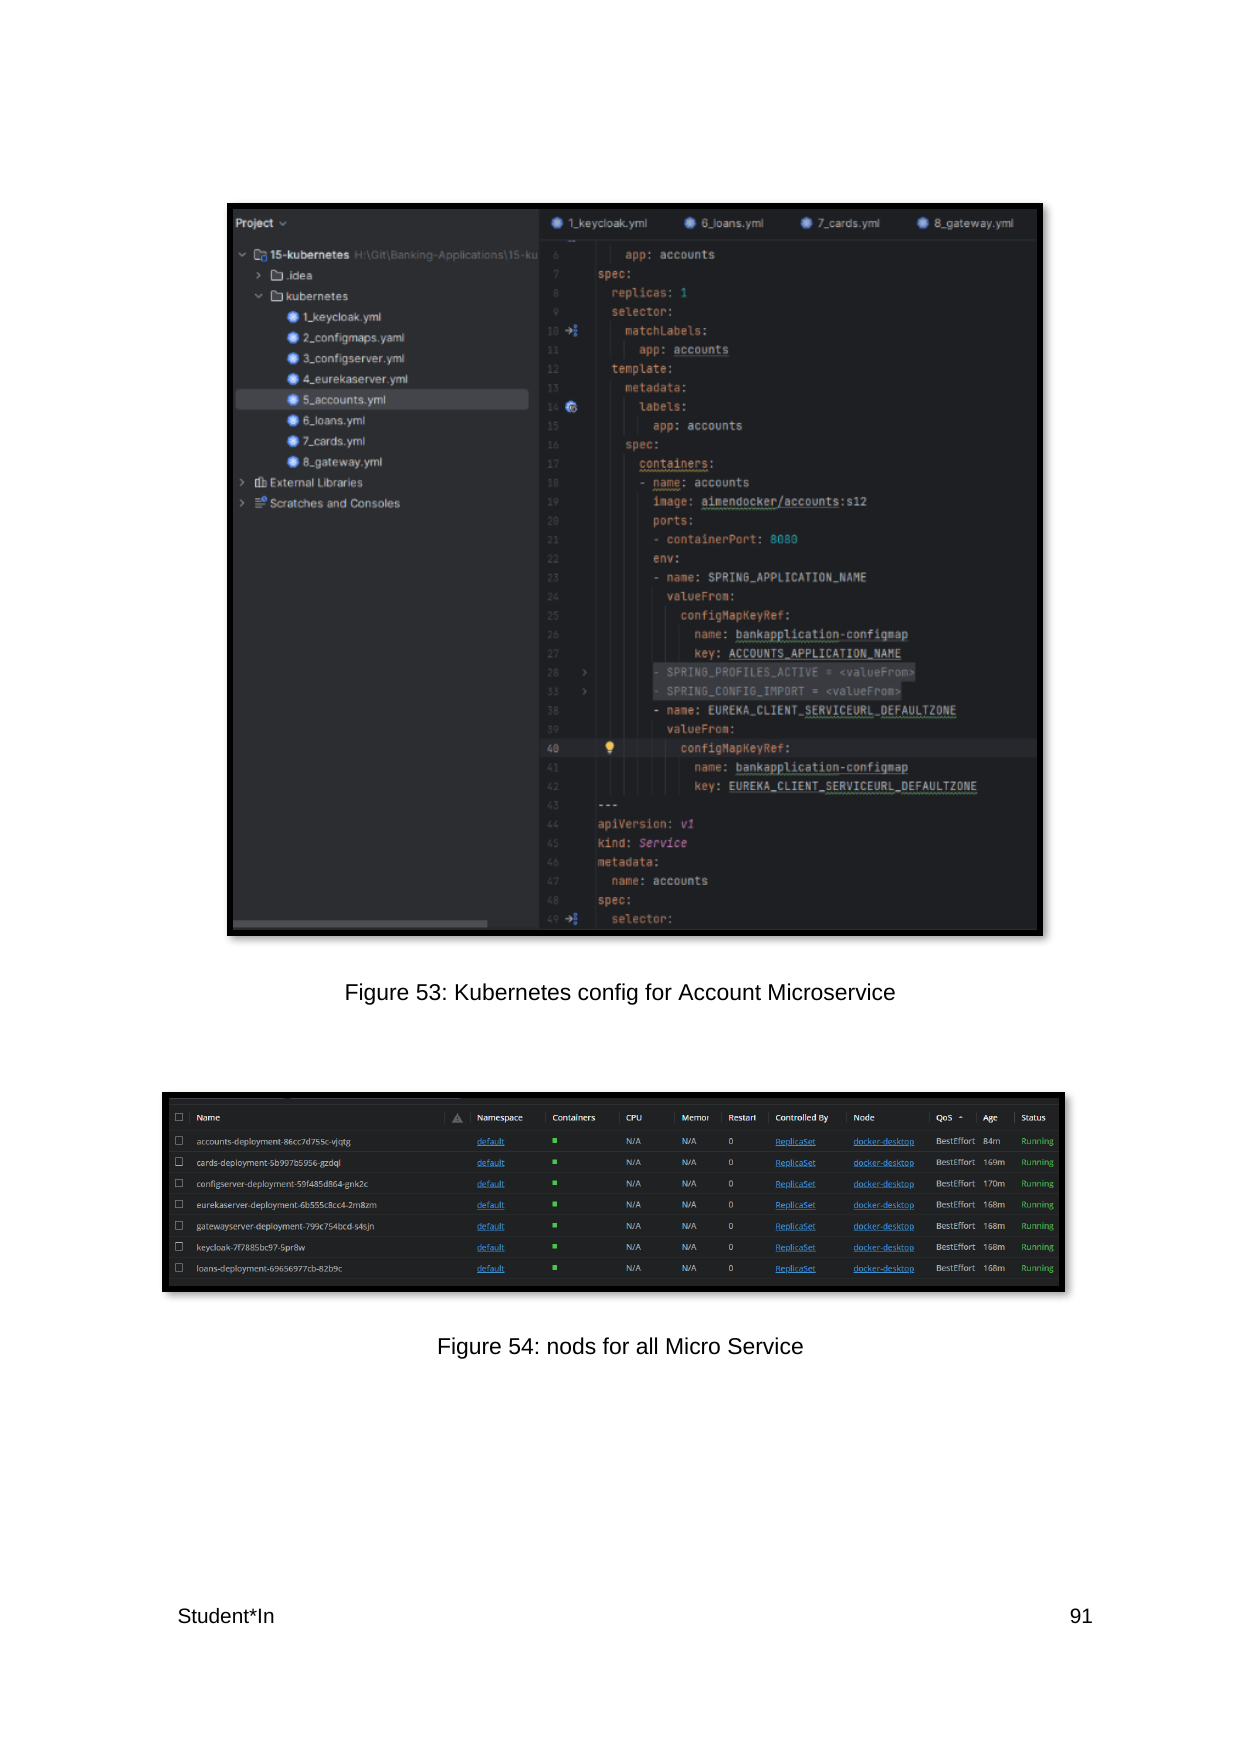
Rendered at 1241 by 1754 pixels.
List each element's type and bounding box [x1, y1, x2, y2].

picture [169, 1098, 1059, 1286]
picture [233, 209, 1037, 930]
